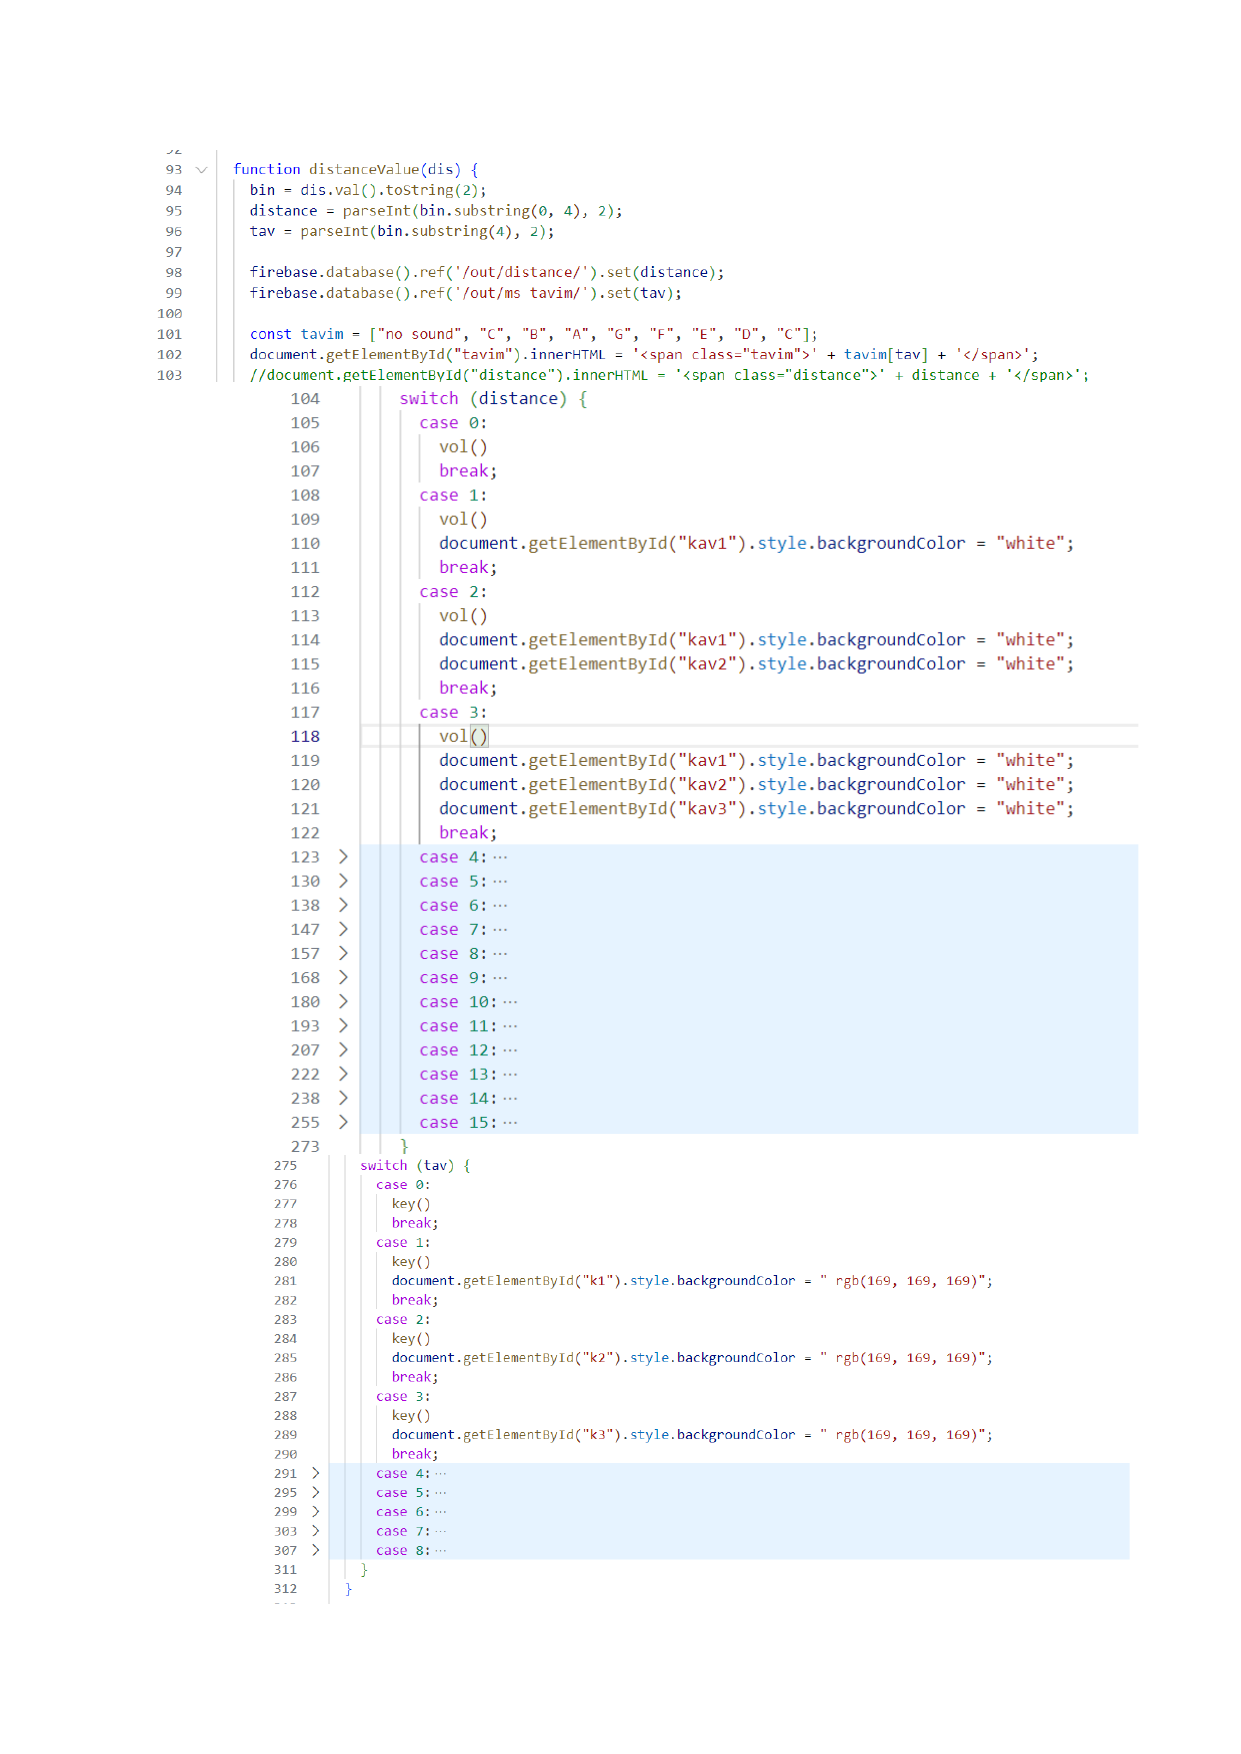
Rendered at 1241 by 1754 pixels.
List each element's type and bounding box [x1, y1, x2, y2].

picture [264, 1155, 1130, 1604]
picture [145, 150, 1140, 382]
picture [273, 386, 1139, 1154]
